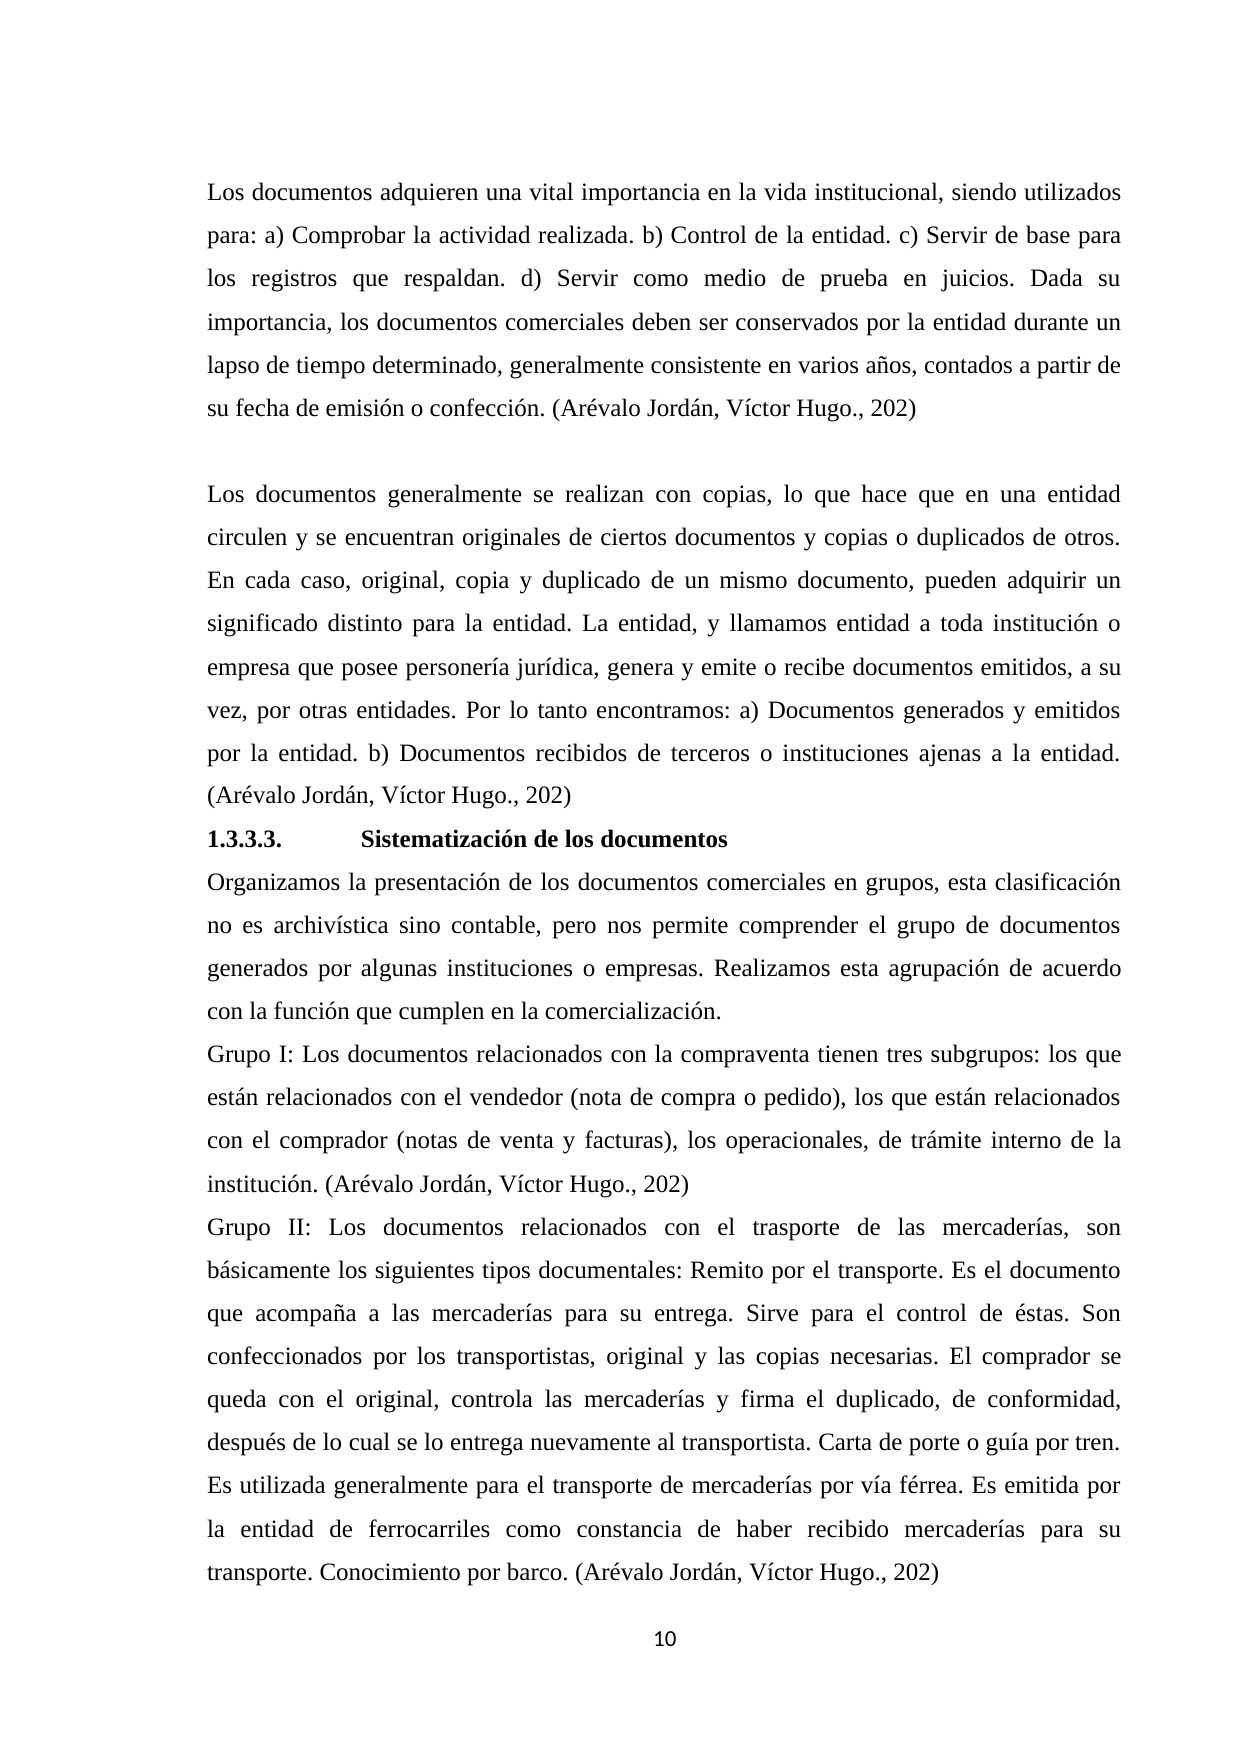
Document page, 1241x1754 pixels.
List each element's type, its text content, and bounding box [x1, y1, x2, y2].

text Organizamos la presentación de los documentos comerciales en grupos, esta clasificación no es archivística sino contable, pero nos permite comprender el grupo de documentos generados por algunas instituciones o empresas. Realizamos esta agrupación de acuerdo con la función que cumplen en la comercialización. [207, 867, 1122, 1025]
list Sistematización de los documentos [207, 824, 1122, 852]
text Los documentos adquieren una vital importancia en la vida institucional, siendo utilizados para: a) Comprobar la actividad realizada. b) Control de la entidad. c) Servir de base para los registros que respaldan. d) Servir como medio de prueba en juicios. Dada su importancia, los documentos comerciales deben ser conservados por la entidad durante un lapso de tiempo determinado, generalmente consistente en varios años, contados a partir de su fecha de emisión o confección. [207, 177, 1122, 422]
text Grupo II: Los documentos relacionados con el trasporte de las mercaderías, son básicamente los siguientes tipos documentales: Remito por el transporte. Es el documento que acompaña a las mercaderías para su entrega. Sirve para el control de éstas. Son confeccionados por los transportistas, original y las copias necesarias. El comprador se queda con el original, controla las mercaderías y firma el duplicado, de conformidad, después de lo cual se lo entrega nuevamente al transportista. Carta de porte o guía por tren. Es utilizada generalmente para el transporte de mercaderías por vía férrea. Es emitida por la entidad de ferrocarriles como constancia de haber recibido mercaderías para su transporte. Conocimiento por barco. [207, 1212, 1122, 1586]
text Los documentos generalmente se realizan con copias, lo que hace que en una entidad circulen y se encuentran originales de ciertos documentos y copias o duplicados de otros. En cada caso, original, copia y duplicado de un mismo documento, pueden adquirir un significado distinto para la entidad. La entidad, y llamamos entidad a toda institución o empresa que posee personería jurídica, genera y emite o recibe documentos emitidos, a su vez, por otras entidades. Por lo tanto encontramos: a) Documentos generados y emitidos por la entidad. b) Documentos recibidos de terceros o instituciones ajenas a la entidad. [207, 479, 1122, 809]
text Grupo I: Los documentos relacionados con la compraventa tienen tres subgrupos: los que están relacionados con el vendedor (nota de compra o pedido), los que están relacionados con el comprador (notas de venta y facturas), los operacionales, de trámite interno de la institución. [207, 1039, 1122, 1197]
